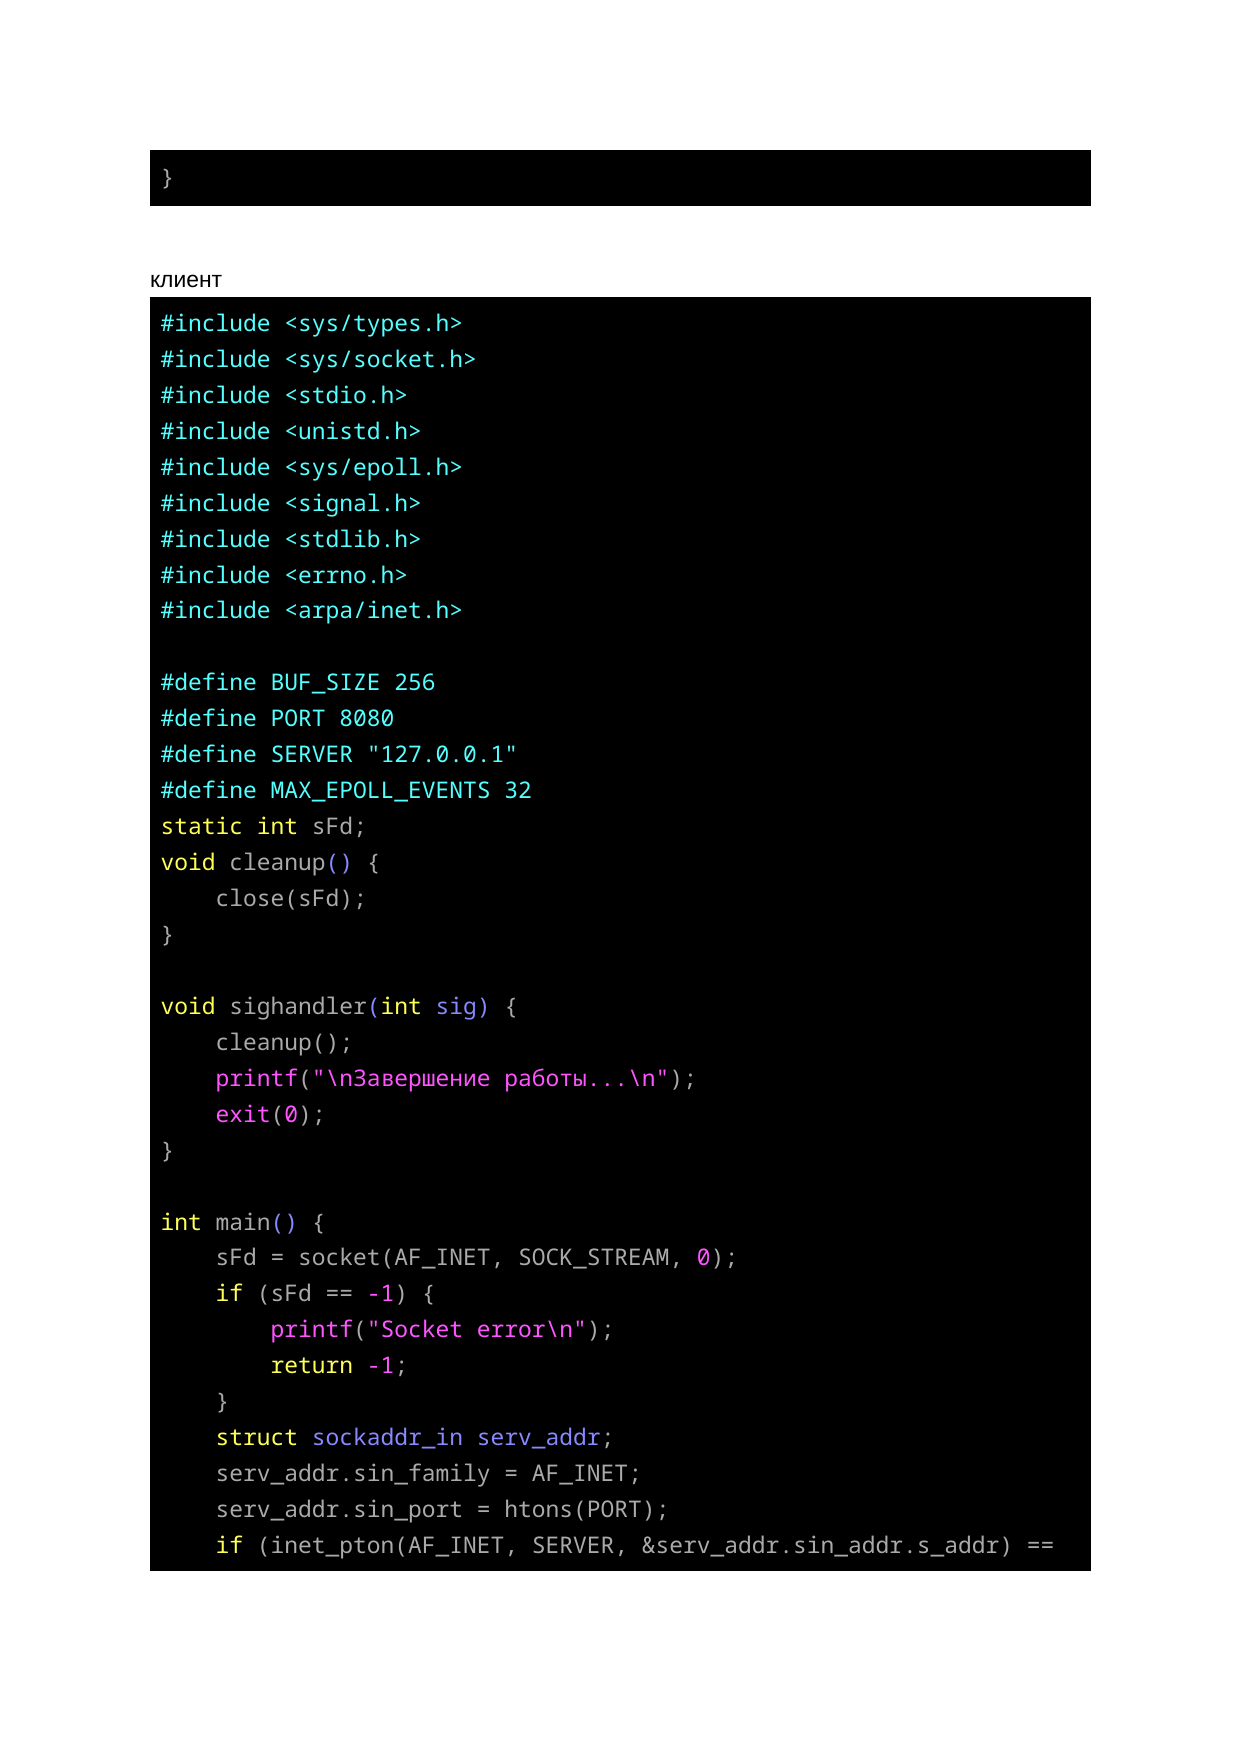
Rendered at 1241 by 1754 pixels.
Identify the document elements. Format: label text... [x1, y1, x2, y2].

text клиент [150, 266, 1090, 293]
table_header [150, 297, 1091, 1571]
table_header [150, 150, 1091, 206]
